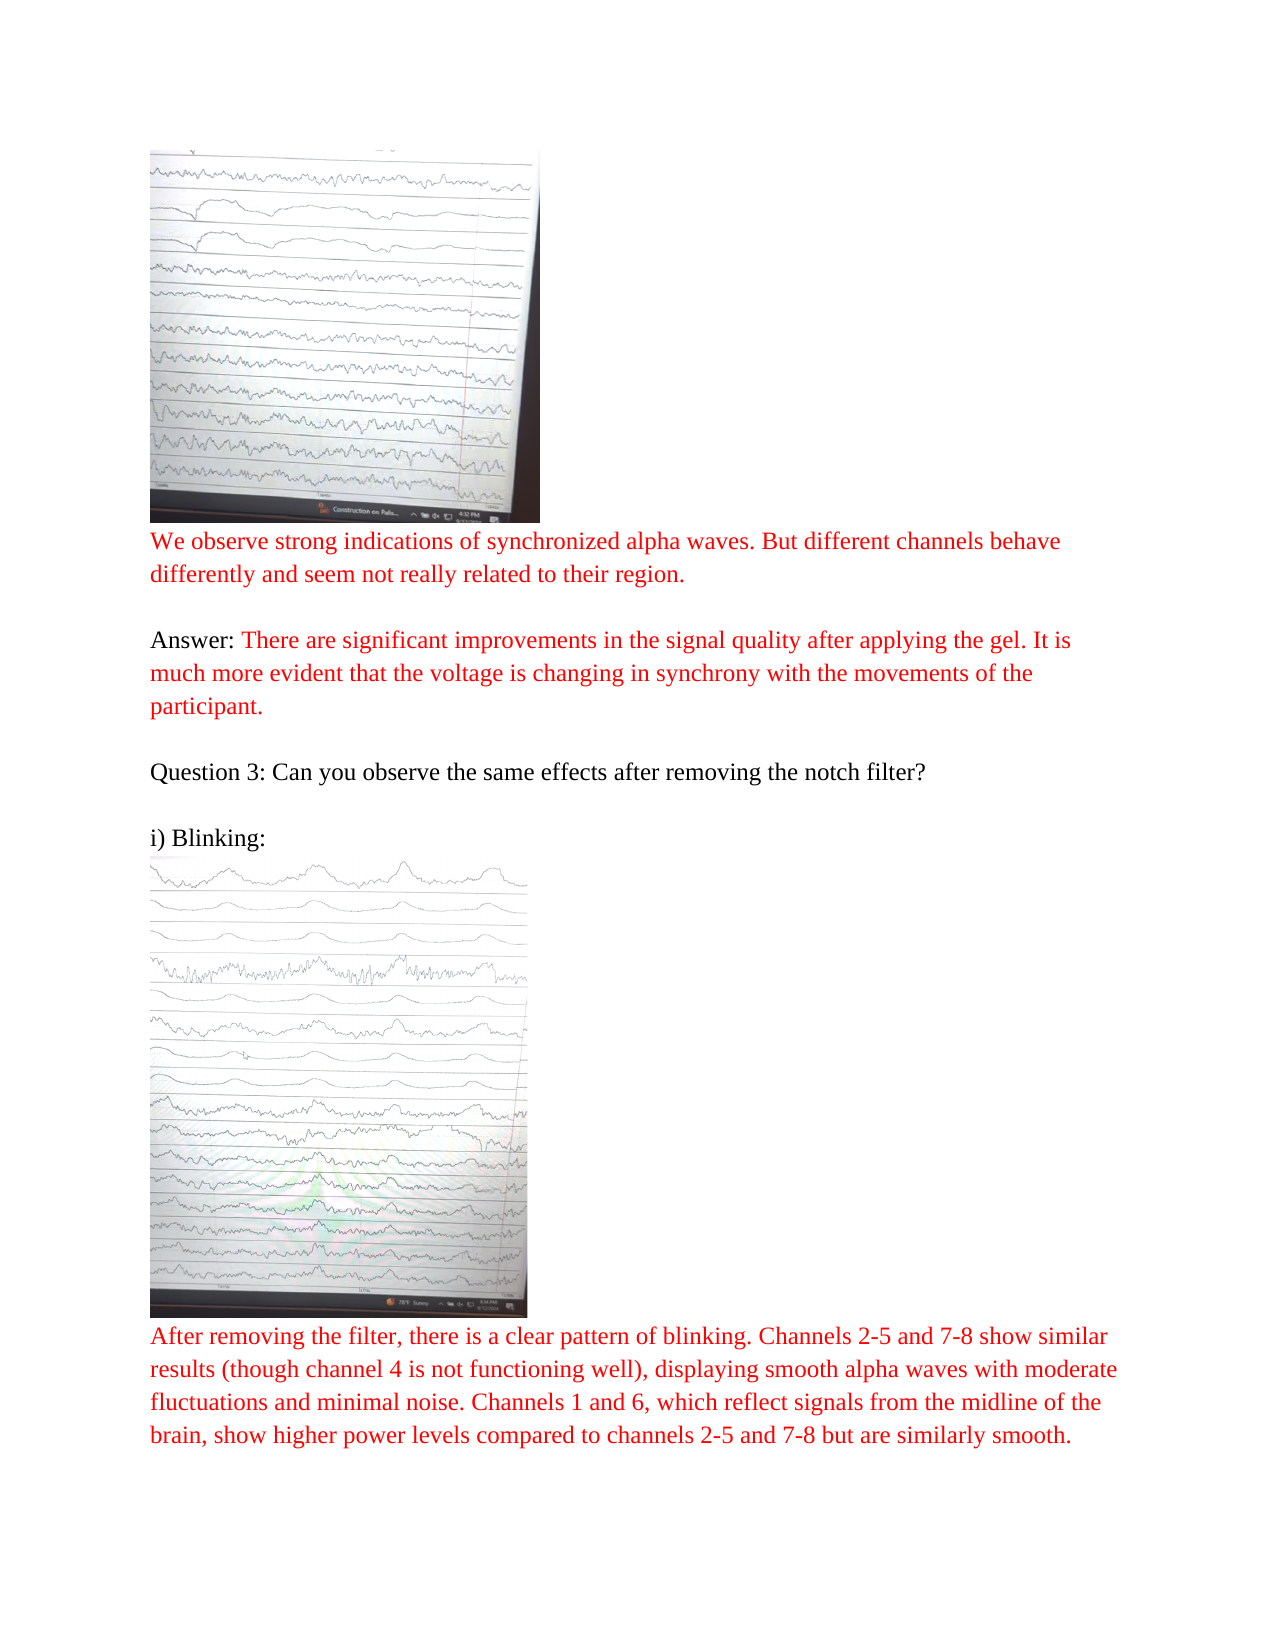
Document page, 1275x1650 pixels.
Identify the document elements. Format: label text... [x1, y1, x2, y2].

text Answer: There are significant improvements in the signal quality after applying the gel. It is much more evident that the voltage is changing in synchrony with the movements of the participant. [150, 625, 1125, 720]
text We observe strong indications of synchronized alpha waves. But different channels behave differently and seem not really related to their region. [150, 526, 1125, 588]
text i) Blinking: [150, 823, 1125, 852]
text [150, 1321, 1125, 1449]
text Question 3: Can you observe the same effects after removing the notch filter? [150, 757, 1125, 786]
picture [150, 856, 528, 1318]
picture [150, 150, 540, 523]
